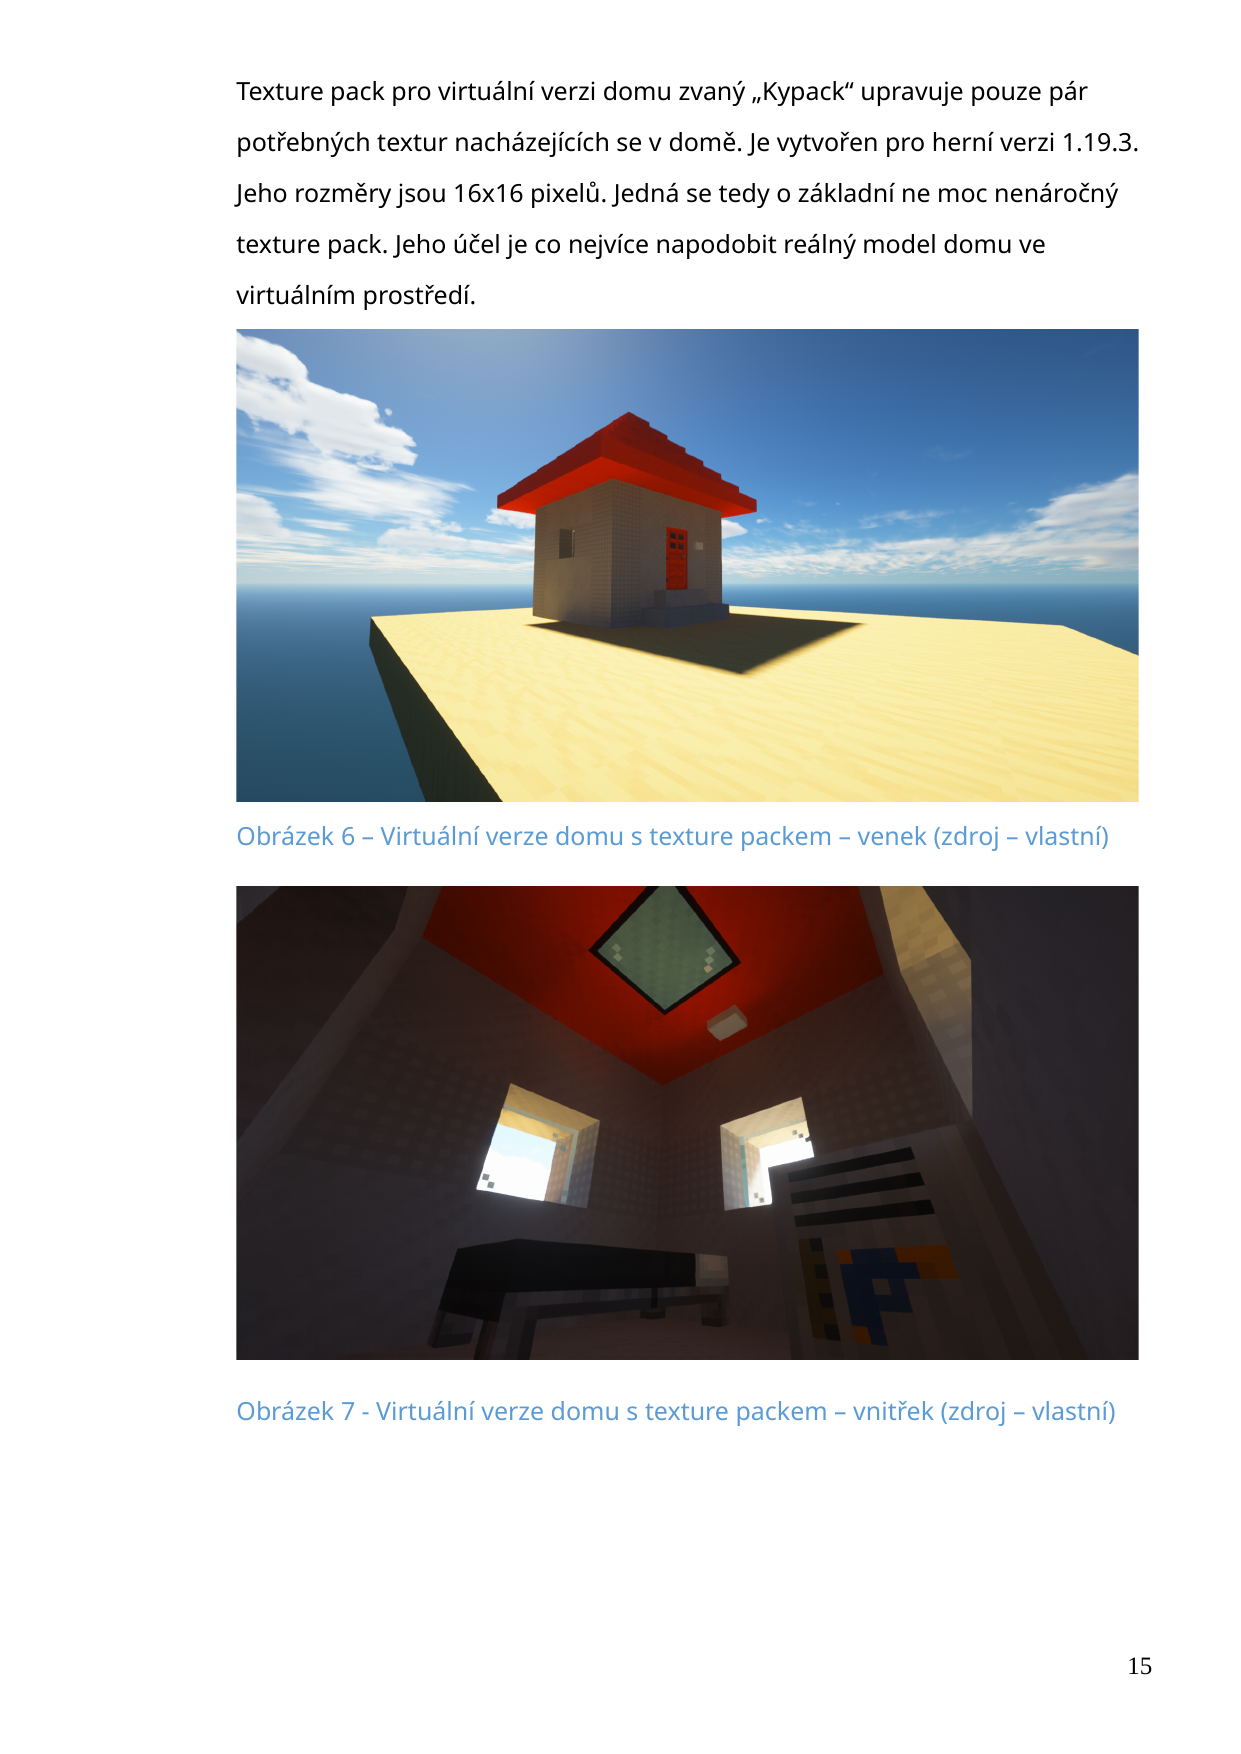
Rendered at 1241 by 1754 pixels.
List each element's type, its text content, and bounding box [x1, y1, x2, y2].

picture [236, 886, 1139, 1360]
text Obrázek 6 – Virtuální verze domu s texture packem – venek (zdroj – vlastní) [236, 819, 1152, 853]
text Obrázek 7 - Virtuální verze domu s texture packem – vnitřek (zdroj – vlastní) [236, 1393, 1152, 1427]
picture [236, 329, 1139, 802]
text Texture pack pro virtuální verzi domu zvaný „Kypack“ upravuje pouze pár potřebných textur nacházejících se v domě. Je vytvořen pro herní verzi 1.19.3. Jeho rozměry jsou 16x16 pixelů. Jedná se tedy o základní ne moc nenáročný texture pack. Jeho účel je co nejvíce napodobit reálný model domu ve virtuálním prostředí. [236, 74, 1152, 312]
